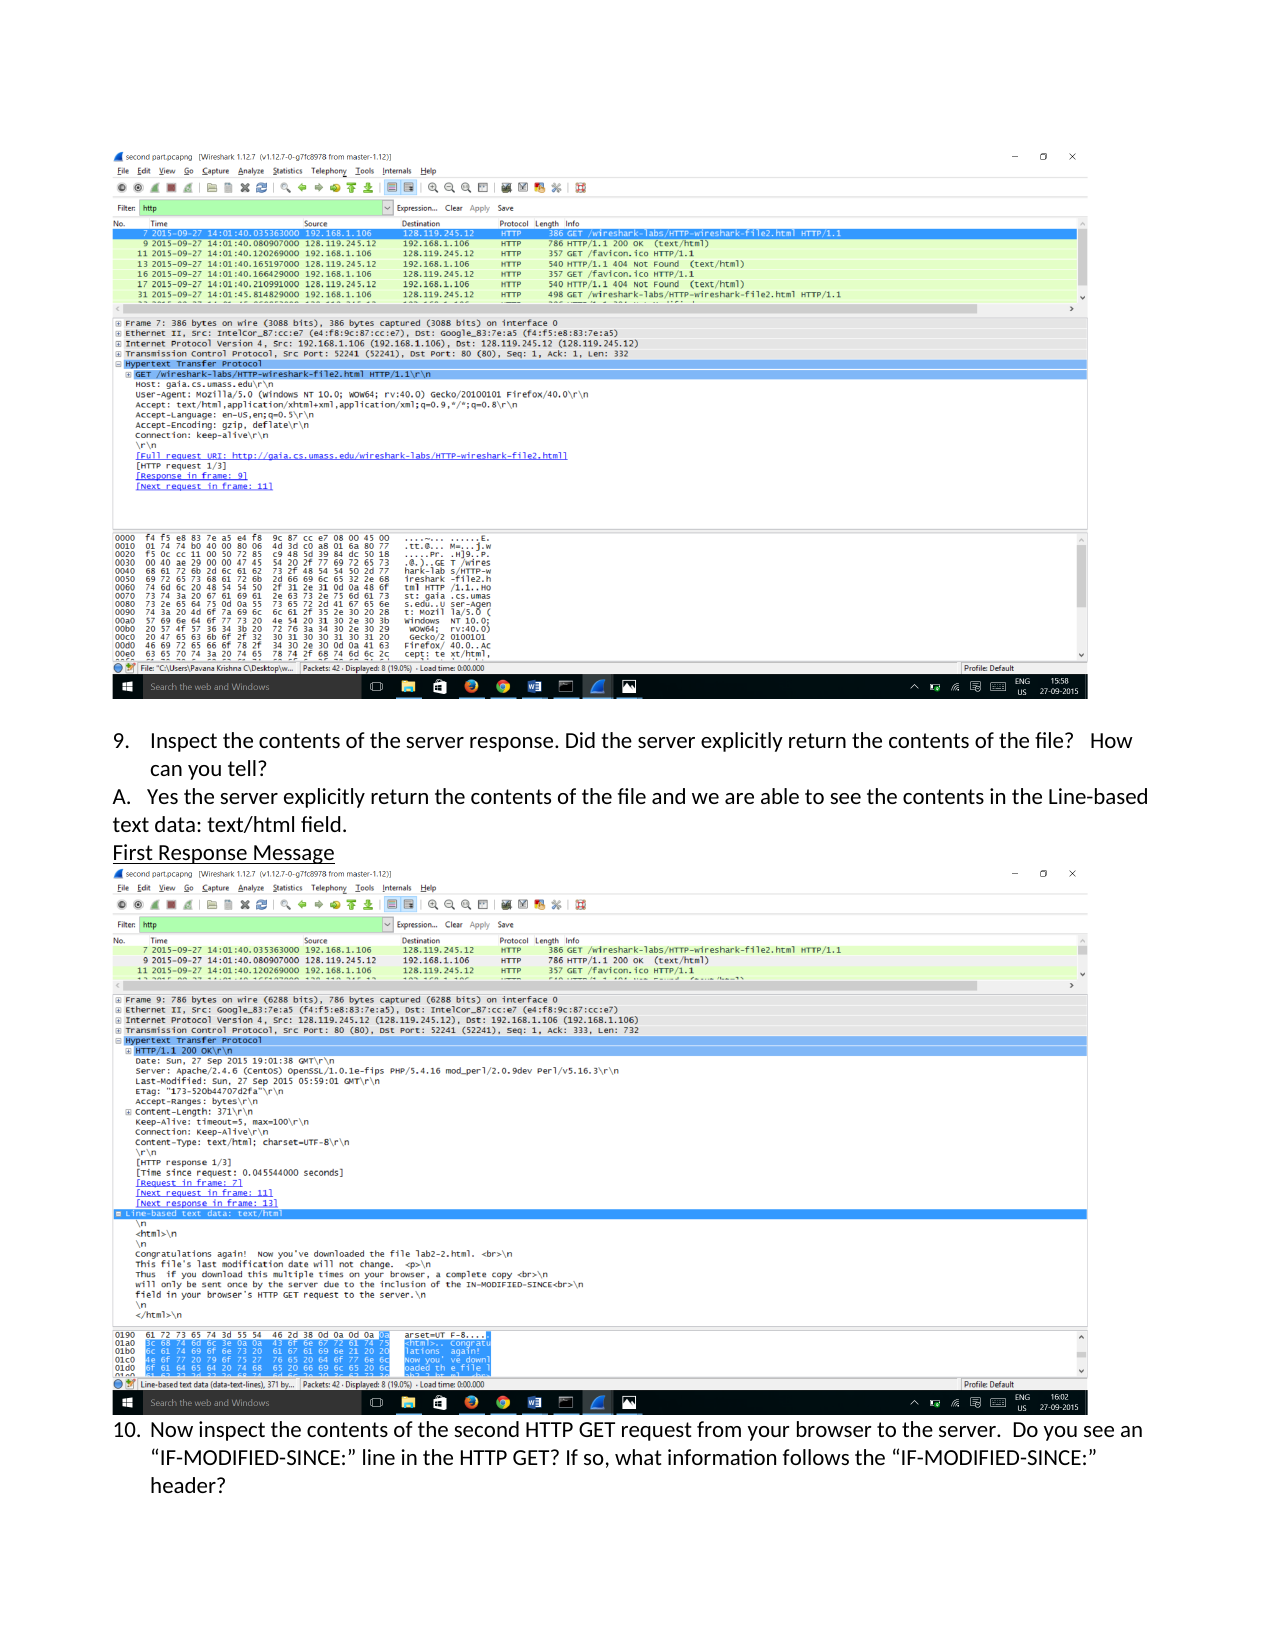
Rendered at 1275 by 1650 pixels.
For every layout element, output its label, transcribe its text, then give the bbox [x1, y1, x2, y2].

list Now inspect the contents of the second HTTP GET request from your browser to the server. Do you see an “IF-MODIFIED-SINCE:” line in the HTTP GET? If so, what information follows the “IF-MODIFIED-SINCE:” header? [112, 1415, 1162, 1499]
list Inspect the contents of the server response. Did the server explicitly return the contents of the file? How can you tell? [112, 726, 1162, 782]
text A. Yes the server explicitly return the contents of the file and we are able to see the contents in the Line-based text data: text/html field. [112, 782, 1162, 838]
text First Response Message [112, 838, 1162, 867]
picture [112, 150, 1088, 699]
picture [112, 866, 1088, 1415]
